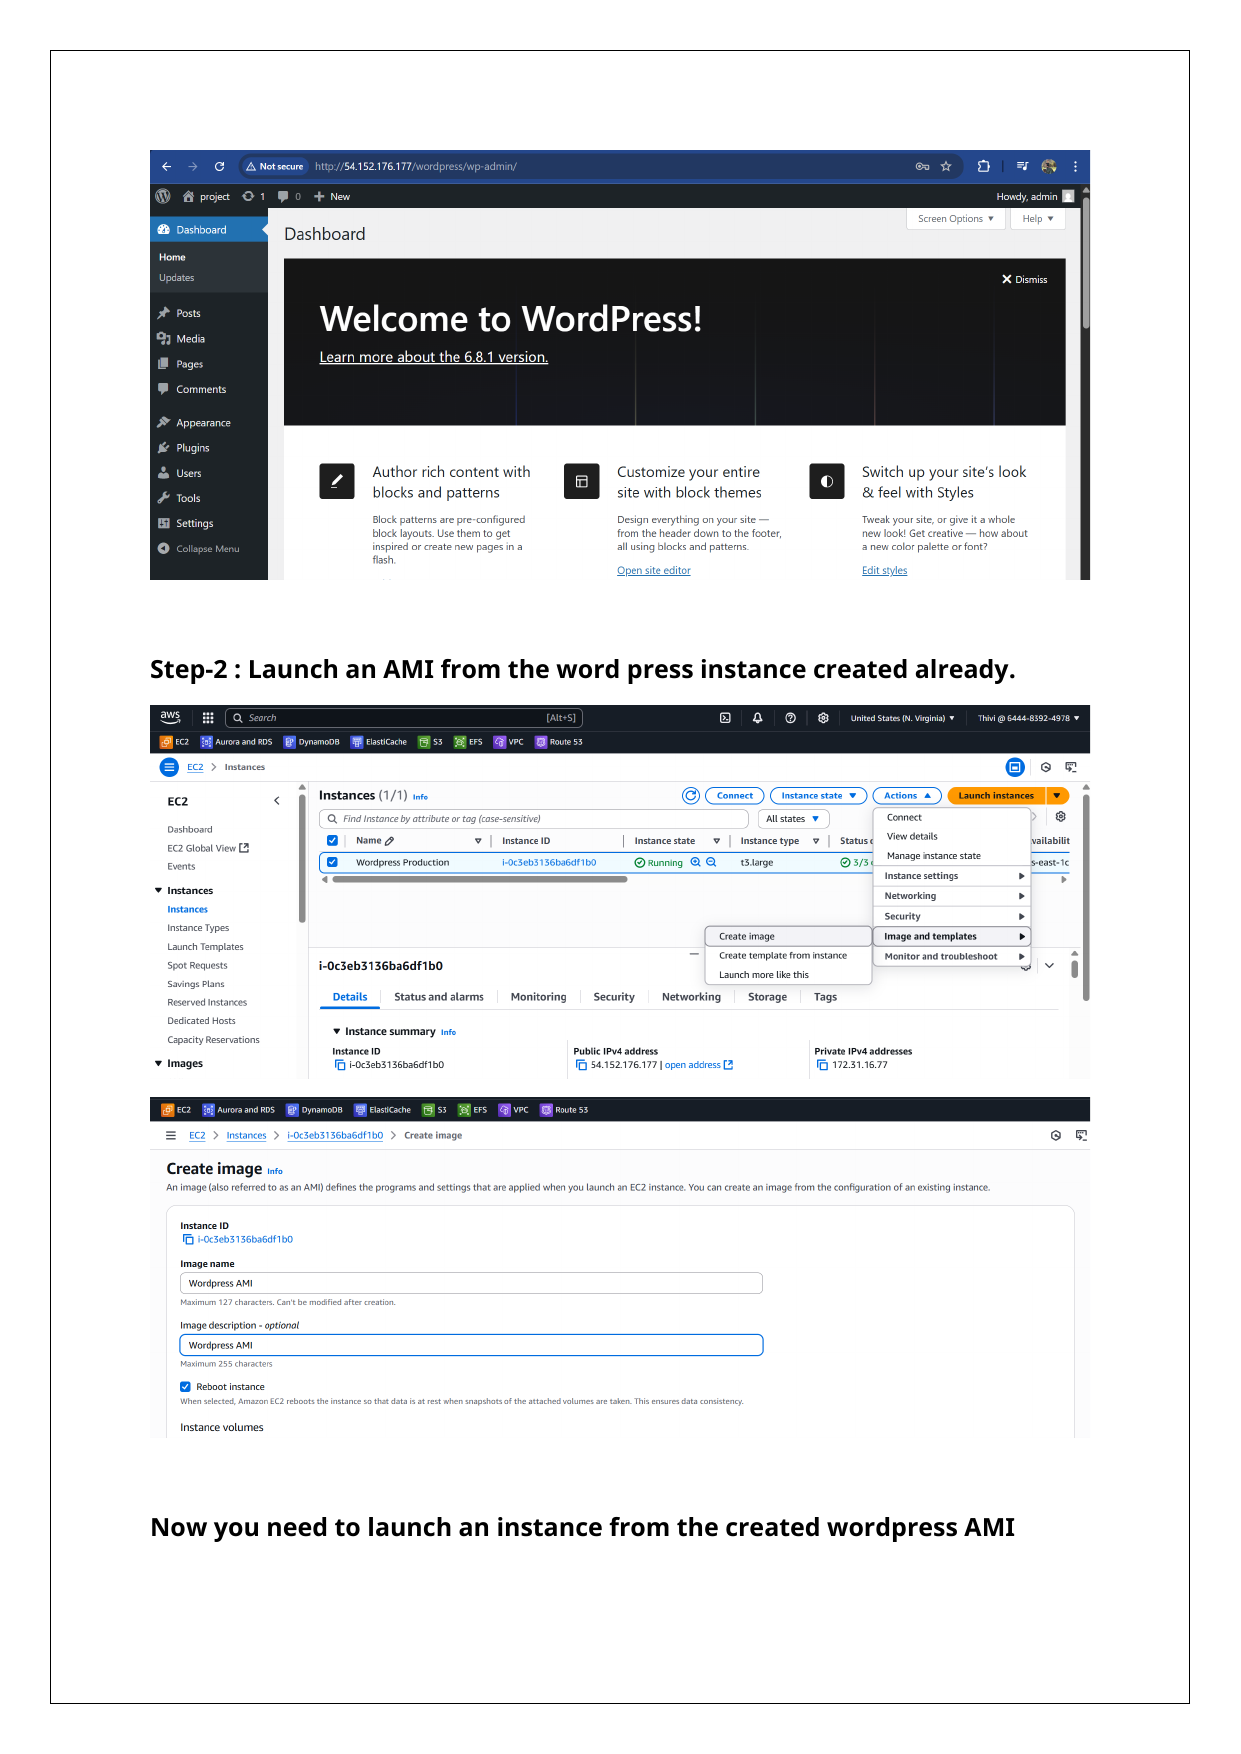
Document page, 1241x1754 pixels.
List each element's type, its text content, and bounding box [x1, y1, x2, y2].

picture [150, 705, 1091, 1079]
picture [150, 150, 1091, 580]
text Step-2 : Launch an AMI from the word press instance created already. [150, 651, 1090, 686]
picture [150, 1097, 1091, 1438]
text Now you need to launch an instance from the created wordpress AMI [150, 1510, 1090, 1544]
